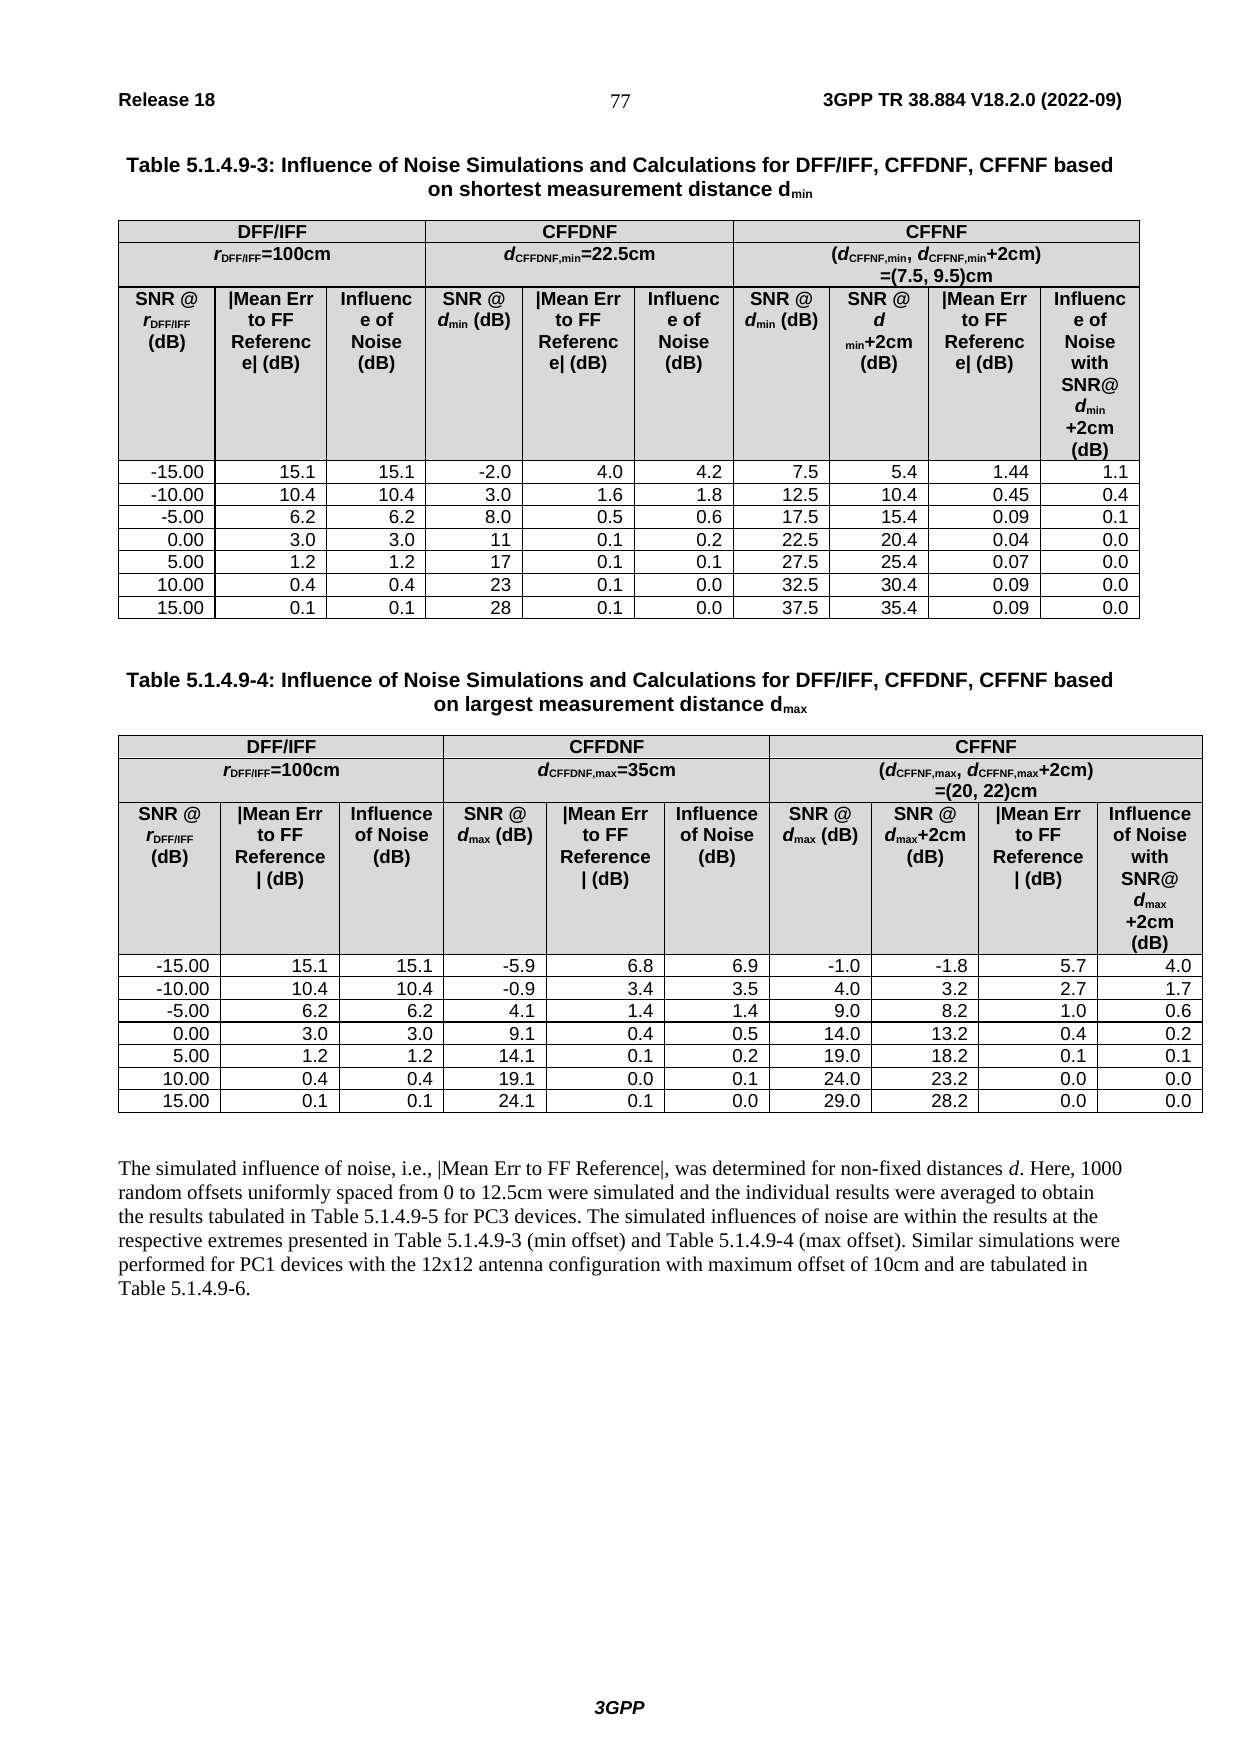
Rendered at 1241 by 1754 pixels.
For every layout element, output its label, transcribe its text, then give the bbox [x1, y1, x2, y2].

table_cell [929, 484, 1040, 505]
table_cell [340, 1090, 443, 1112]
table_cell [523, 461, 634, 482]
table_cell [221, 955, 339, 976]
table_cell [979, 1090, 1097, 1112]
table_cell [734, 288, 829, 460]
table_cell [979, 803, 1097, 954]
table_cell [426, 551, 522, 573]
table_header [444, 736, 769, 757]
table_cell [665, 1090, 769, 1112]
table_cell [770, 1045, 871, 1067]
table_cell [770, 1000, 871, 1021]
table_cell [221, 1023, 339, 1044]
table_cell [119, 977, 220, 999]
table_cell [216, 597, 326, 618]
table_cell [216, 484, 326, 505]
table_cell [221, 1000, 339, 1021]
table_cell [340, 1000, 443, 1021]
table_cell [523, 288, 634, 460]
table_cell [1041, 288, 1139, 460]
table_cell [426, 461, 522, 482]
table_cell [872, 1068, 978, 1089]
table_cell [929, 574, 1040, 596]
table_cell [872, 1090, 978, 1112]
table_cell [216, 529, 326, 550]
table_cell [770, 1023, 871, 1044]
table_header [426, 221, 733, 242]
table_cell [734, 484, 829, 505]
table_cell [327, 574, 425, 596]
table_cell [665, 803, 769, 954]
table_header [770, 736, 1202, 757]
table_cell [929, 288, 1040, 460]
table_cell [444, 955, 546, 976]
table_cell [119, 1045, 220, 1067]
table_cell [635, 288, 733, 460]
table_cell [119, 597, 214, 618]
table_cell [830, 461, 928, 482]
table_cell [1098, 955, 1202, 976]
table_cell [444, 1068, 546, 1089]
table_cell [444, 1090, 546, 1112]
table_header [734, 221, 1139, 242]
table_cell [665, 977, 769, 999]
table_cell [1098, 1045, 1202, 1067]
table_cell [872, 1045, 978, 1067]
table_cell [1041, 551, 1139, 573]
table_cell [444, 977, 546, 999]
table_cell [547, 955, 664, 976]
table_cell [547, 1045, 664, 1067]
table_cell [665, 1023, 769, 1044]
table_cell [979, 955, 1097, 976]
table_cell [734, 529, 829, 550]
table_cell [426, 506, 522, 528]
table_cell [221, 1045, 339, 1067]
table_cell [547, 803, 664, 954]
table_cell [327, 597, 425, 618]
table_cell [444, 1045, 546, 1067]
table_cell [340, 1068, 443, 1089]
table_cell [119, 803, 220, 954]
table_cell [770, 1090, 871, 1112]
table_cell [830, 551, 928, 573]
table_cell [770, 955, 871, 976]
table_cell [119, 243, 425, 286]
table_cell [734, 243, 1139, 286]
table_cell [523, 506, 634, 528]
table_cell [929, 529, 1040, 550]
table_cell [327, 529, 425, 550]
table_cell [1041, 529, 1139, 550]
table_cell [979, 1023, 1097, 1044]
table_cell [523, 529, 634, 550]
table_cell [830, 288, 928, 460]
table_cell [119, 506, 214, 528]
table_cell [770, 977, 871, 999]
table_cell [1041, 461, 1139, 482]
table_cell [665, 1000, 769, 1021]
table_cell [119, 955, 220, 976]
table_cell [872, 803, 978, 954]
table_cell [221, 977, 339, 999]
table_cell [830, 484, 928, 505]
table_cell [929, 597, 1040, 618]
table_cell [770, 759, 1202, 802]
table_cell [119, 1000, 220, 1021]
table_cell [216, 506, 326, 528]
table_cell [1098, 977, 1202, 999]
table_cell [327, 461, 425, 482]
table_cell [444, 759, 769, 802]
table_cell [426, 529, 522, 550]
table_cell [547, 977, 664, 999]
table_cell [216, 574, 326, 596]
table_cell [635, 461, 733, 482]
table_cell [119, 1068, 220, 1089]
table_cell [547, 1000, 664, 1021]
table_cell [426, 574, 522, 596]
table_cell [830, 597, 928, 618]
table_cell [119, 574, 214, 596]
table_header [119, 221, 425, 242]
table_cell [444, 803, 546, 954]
text Table 5.1.4.9-4: Influence of Noise Simulations and Calculations for DFF/IFF, CFFDNF, CFFNF based on largest measurement distance dmax [118, 668, 1122, 716]
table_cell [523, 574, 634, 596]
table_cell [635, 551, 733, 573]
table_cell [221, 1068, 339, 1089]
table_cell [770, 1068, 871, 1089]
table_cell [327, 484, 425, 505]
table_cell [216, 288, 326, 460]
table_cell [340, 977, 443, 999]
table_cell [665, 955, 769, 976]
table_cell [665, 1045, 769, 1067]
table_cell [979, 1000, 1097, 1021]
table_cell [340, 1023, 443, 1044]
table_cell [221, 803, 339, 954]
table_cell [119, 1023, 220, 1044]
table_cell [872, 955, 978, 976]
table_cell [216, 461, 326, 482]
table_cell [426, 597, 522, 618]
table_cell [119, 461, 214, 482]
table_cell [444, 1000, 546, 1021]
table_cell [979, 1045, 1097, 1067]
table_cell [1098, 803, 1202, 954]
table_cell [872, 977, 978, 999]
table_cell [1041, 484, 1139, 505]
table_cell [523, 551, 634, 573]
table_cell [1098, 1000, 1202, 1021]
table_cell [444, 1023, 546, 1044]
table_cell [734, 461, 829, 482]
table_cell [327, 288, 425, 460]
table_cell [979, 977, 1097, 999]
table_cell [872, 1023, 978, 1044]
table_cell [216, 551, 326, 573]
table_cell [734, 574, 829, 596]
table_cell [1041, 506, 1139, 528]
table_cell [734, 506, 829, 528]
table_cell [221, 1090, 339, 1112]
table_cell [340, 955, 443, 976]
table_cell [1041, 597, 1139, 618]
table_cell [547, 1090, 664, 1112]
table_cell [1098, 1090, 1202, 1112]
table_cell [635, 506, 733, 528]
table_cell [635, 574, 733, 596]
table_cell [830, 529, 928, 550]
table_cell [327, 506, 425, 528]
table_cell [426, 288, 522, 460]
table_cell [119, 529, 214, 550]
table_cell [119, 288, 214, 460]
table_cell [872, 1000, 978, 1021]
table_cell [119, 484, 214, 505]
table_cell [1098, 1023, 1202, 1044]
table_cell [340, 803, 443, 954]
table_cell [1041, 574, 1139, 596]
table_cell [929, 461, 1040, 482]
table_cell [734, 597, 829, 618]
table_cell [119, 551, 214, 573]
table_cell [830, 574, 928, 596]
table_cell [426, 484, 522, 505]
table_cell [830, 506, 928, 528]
text Table 5.1.4.9-3: Influence of Noise Simulations and Calculations for DFF/IFF, CFFDNF, CFFNF based on shortest measurement distance dmin [118, 153, 1122, 201]
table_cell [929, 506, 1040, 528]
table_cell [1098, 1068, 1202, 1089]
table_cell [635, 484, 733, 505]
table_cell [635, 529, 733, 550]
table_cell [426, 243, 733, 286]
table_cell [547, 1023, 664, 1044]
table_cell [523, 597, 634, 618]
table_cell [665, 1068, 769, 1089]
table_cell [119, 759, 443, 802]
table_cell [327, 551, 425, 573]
text The simulated influence of noise, i.e., |Mean Err to FF Reference|, was determined for non-fixed distances d. Here, 1000 random offsets uniformly spaced from 0 to 12.5cm were simulated and the individual results were averaged to obtain the results tabulated in Table 5.1.4.9-5 for PC3 devices. The simulated influences of noise are within the results at the respective extremes presented in Table 5.1.4.9-3 (min offset) and Table 5.1.4.9-4 (max offset). Similar simulations were performed for PC1 devices with the 12x12 antenna configuration with maximum offset of 10cm and are tabulated in Table 5.1.4.9-6. [118, 1156, 1122, 1300]
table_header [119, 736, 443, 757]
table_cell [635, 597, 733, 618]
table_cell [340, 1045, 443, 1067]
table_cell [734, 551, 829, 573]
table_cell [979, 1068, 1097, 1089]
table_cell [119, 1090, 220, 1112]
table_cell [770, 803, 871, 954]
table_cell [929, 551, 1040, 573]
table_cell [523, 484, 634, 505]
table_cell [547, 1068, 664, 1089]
